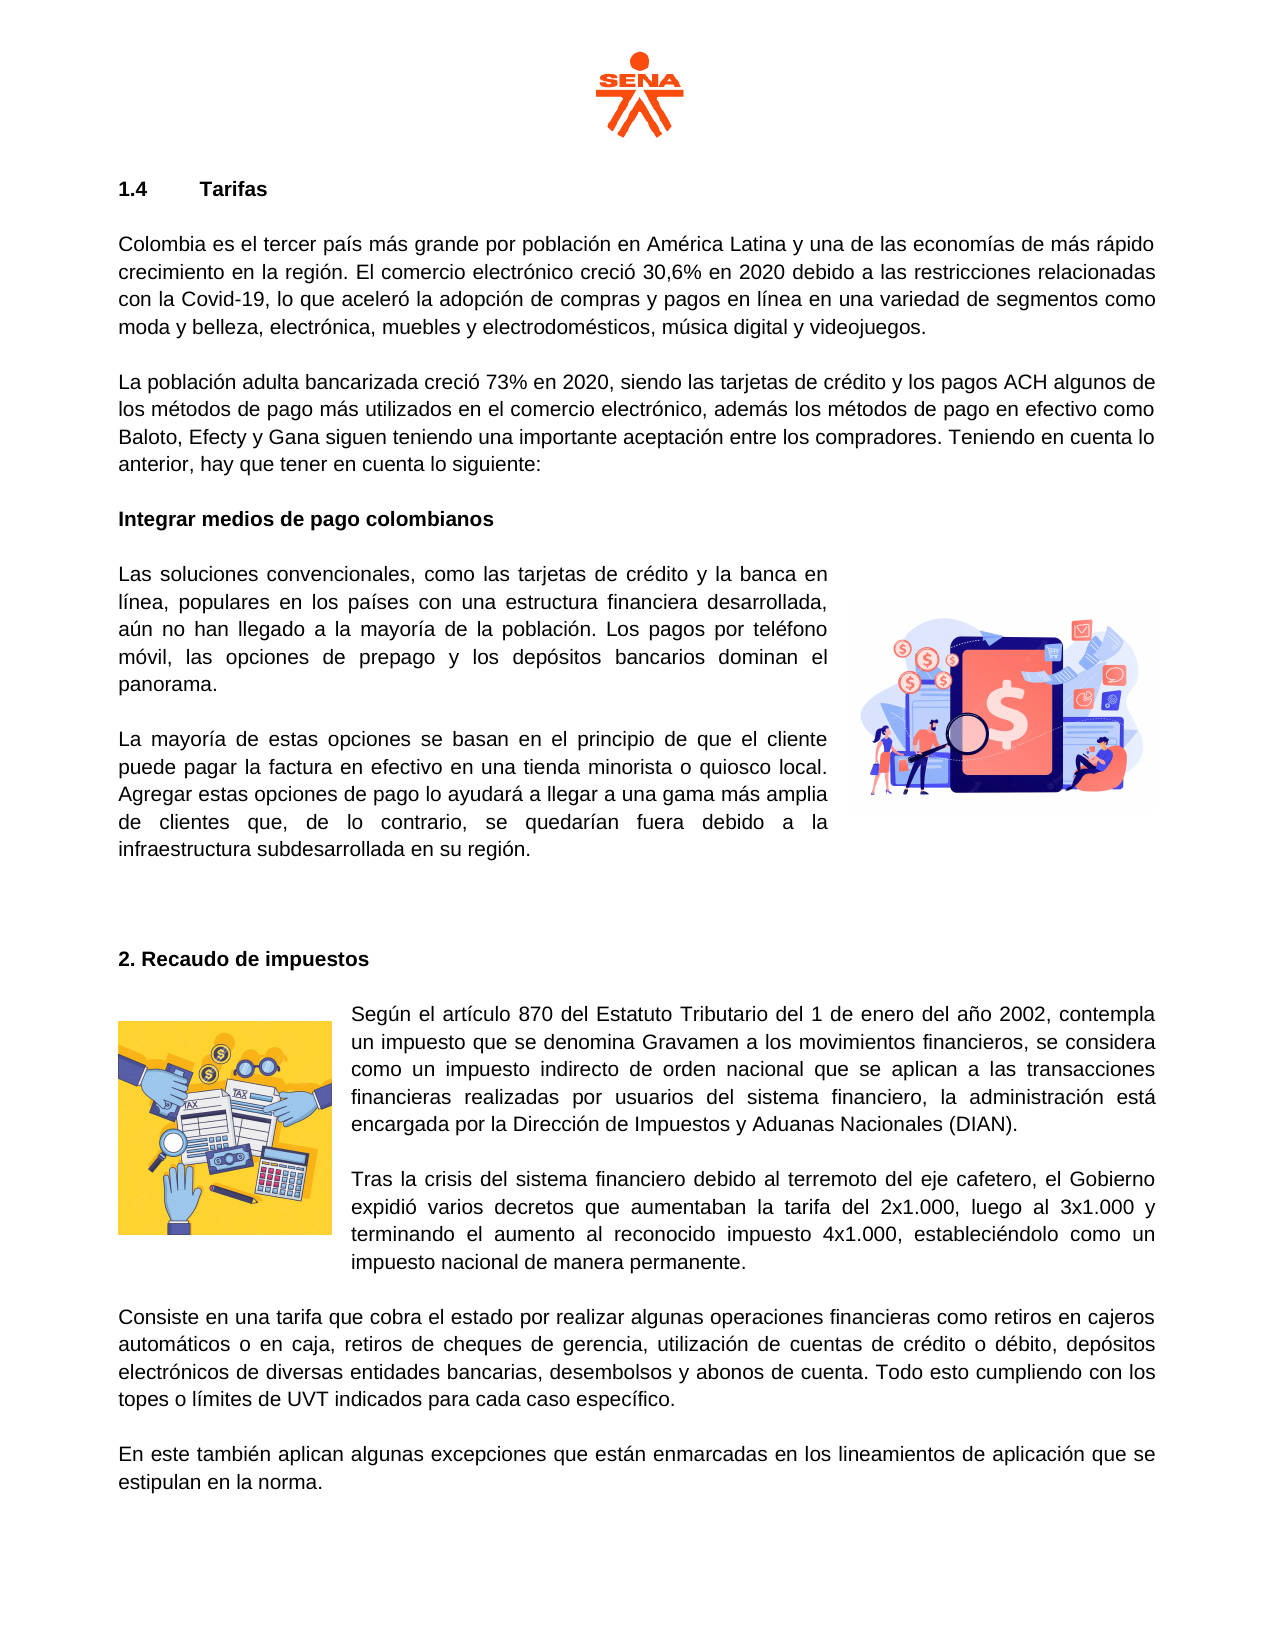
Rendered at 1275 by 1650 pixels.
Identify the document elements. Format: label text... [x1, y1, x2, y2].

picture [585, 48, 690, 142]
text La población adulta bancarizada creció 73% en 2020, siendo las tarjetas de crédito y los pagos ACH algunos de los métodos de pago más utilizados en el comercio electrónico, además los métodos de pago en efectivo como Baloto, Efecty y Gana siguen teniendo una importante aceptación entre los compradores. Teniendo en cuenta lo anterior, hay que tener en cuenta lo siguiente: [118, 370, 1157, 476]
text Tras la crisis del sistema financiero debido al terremoto del eje cafetero, el Gobierno expidió varios decretos que aumentaban la tarifa del 2x1.000, luego al 3x1.000 y terminando el aumento al reconocido impuesto 4x1.000, estableciéndolo como un impuesto nacional de manera permanente. [118, 1167, 1157, 1274]
text Integrar medios de pago colombianos [118, 507, 1157, 531]
text La mayoría de estas opciones se basan en el principio de que el cliente puede pagar la factura en efectivo en una tienda minorista o quiosco local. Agregar estas opciones de pago lo ayudará a llegar a una gama más amplia de clientes que, de lo contrario, se quedarían fuera debido a la infraestructura subdesarrollada en su región. [118, 727, 1157, 861]
list Tarifas [118, 177, 1157, 201]
picture [847, 603, 1157, 810]
text Según el artículo 870 del Estatuto Tributario del 1 de enero del año 2002, contempla un impuesto que se denomina Gravamen a los movimientos financieros, se considera como un impuesto indirecto de orden nacional que se aplican a las transacciones financieras realizadas por usuarios del sistema financiero, la administración está encargada por la Dirección de Impuestos y Aduanas Nacionales (DIAN). [118, 1002, 1157, 1136]
text 2. Recaudo de impuestos [118, 947, 1157, 971]
text Las soluciones convencionales, como las tarjetas de crédito y la banca en línea, populares en los países con una estructura financiera desarrollada, aún no han llegado a la mayoría de la población. Los pagos por teléfono móvil, las opciones de prepago y los depósitos bancarios dominan el panorama. [118, 562, 1157, 696]
text En este también aplican algunas excepciones que están enmarcadas en los lineamientos de aplicación que se estipulan en la norma. [118, 1442, 1157, 1494]
picture [118, 1021, 332, 1235]
text Consiste en una tarifa que cobra el estado por realizar algunas operaciones financieras como retiros en cajeros automáticos o en caja, retiros de cheques de gerencia, utilización de cuentas de crédito o débito, depósitos electrónicos de diversas entidades bancarias, desembolsos y abonos de cuenta. Todo esto cumpliendo con los topes o límites de UVT indicados para cada caso específico. [118, 1305, 1157, 1411]
text Colombia es el tercer país más grande por población en América Latina y una de las economías de más rápido crecimiento en la región. El comercio electrónico creció 30,6% en 2020 debido a las restricciones relacionadas con la Covid-19, lo que aceleró la adopción de compras y pagos en línea en una variedad de segmentos como moda y belleza, electrónica, muebles y electrodomésticos, música digital y videojuegos. [118, 232, 1157, 339]
